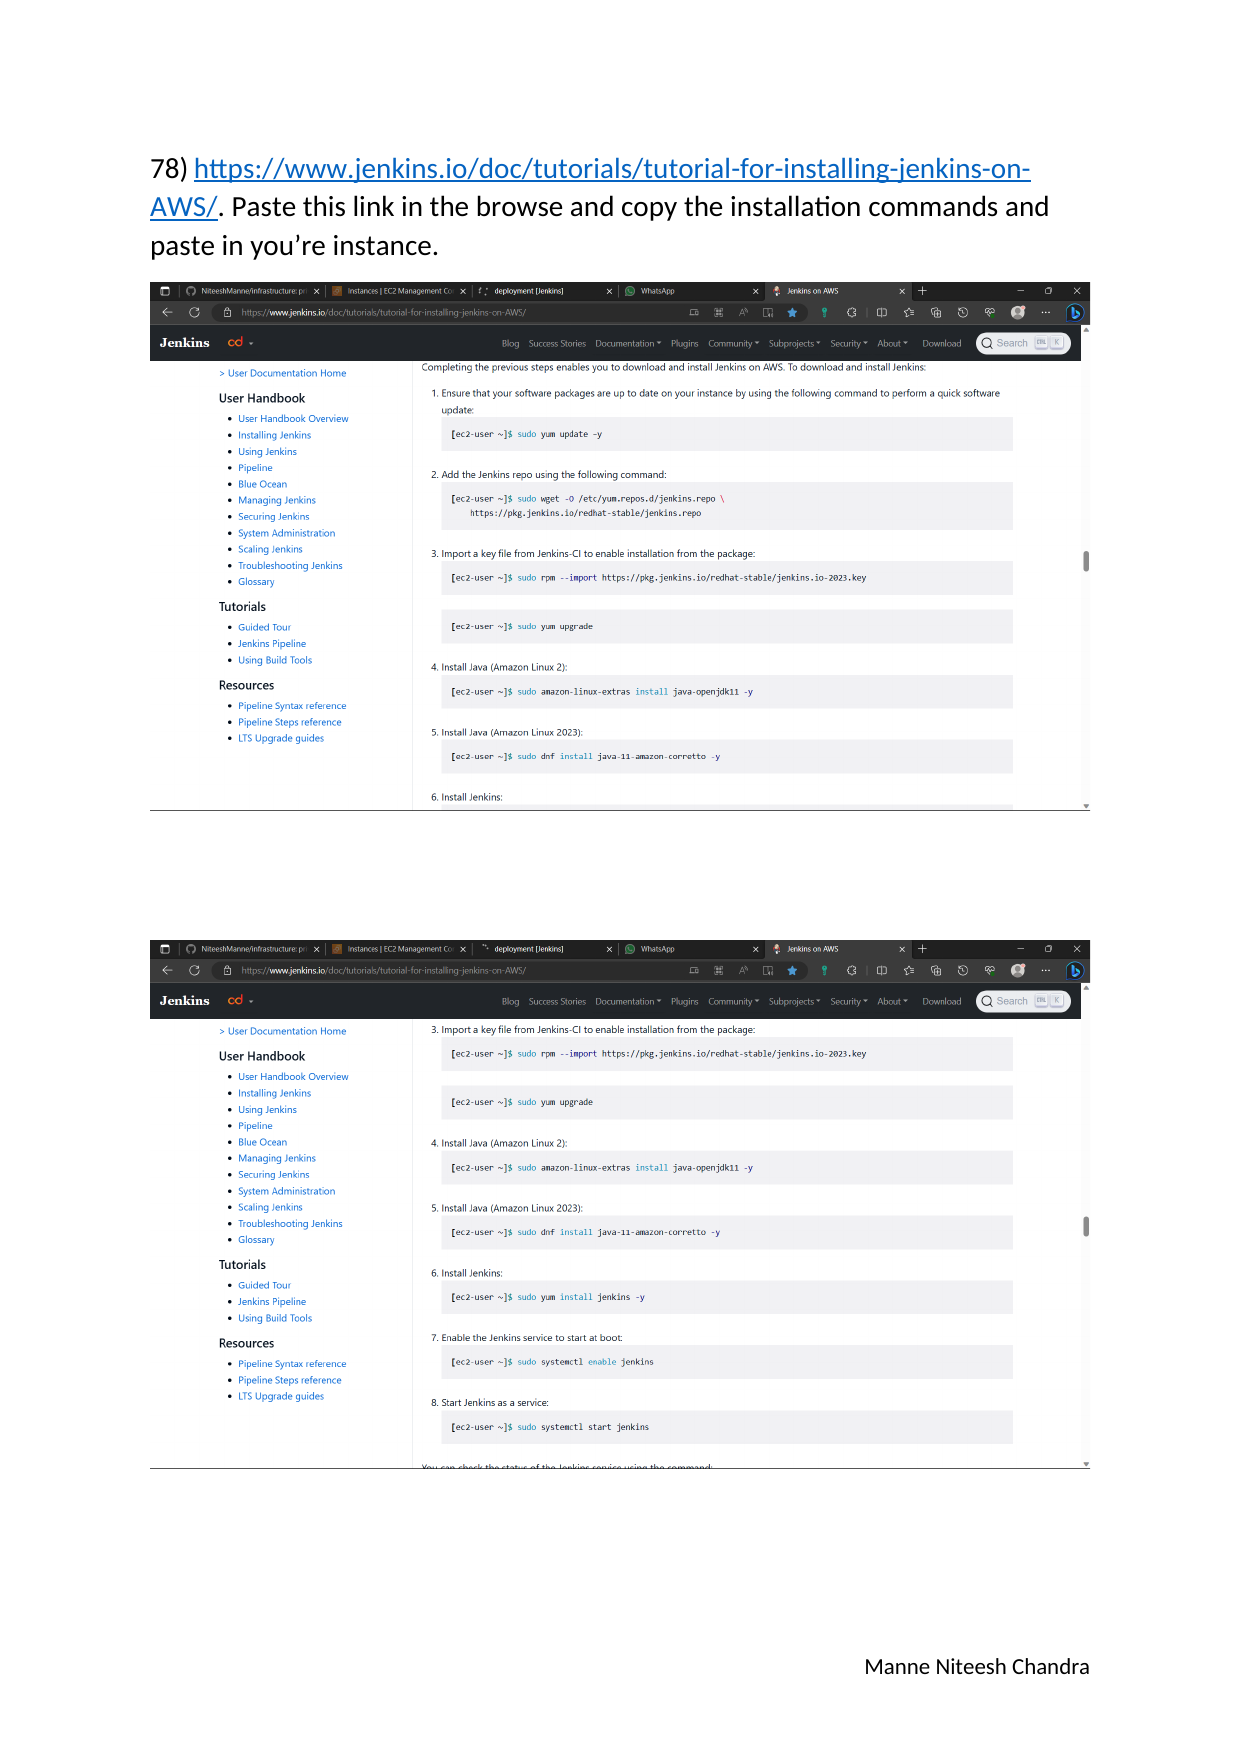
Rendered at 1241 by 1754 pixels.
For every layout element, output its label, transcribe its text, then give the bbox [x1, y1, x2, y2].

text 78) https://www.jenkins.io/doc/tutorials/tutorial-for-installing-jenkins-on-AWS/. Paste this link in the browse and copy the installation commands and paste in you’re instance. [150, 150, 1090, 262]
picture [150, 940, 1091, 1469]
picture [150, 282, 1091, 811]
